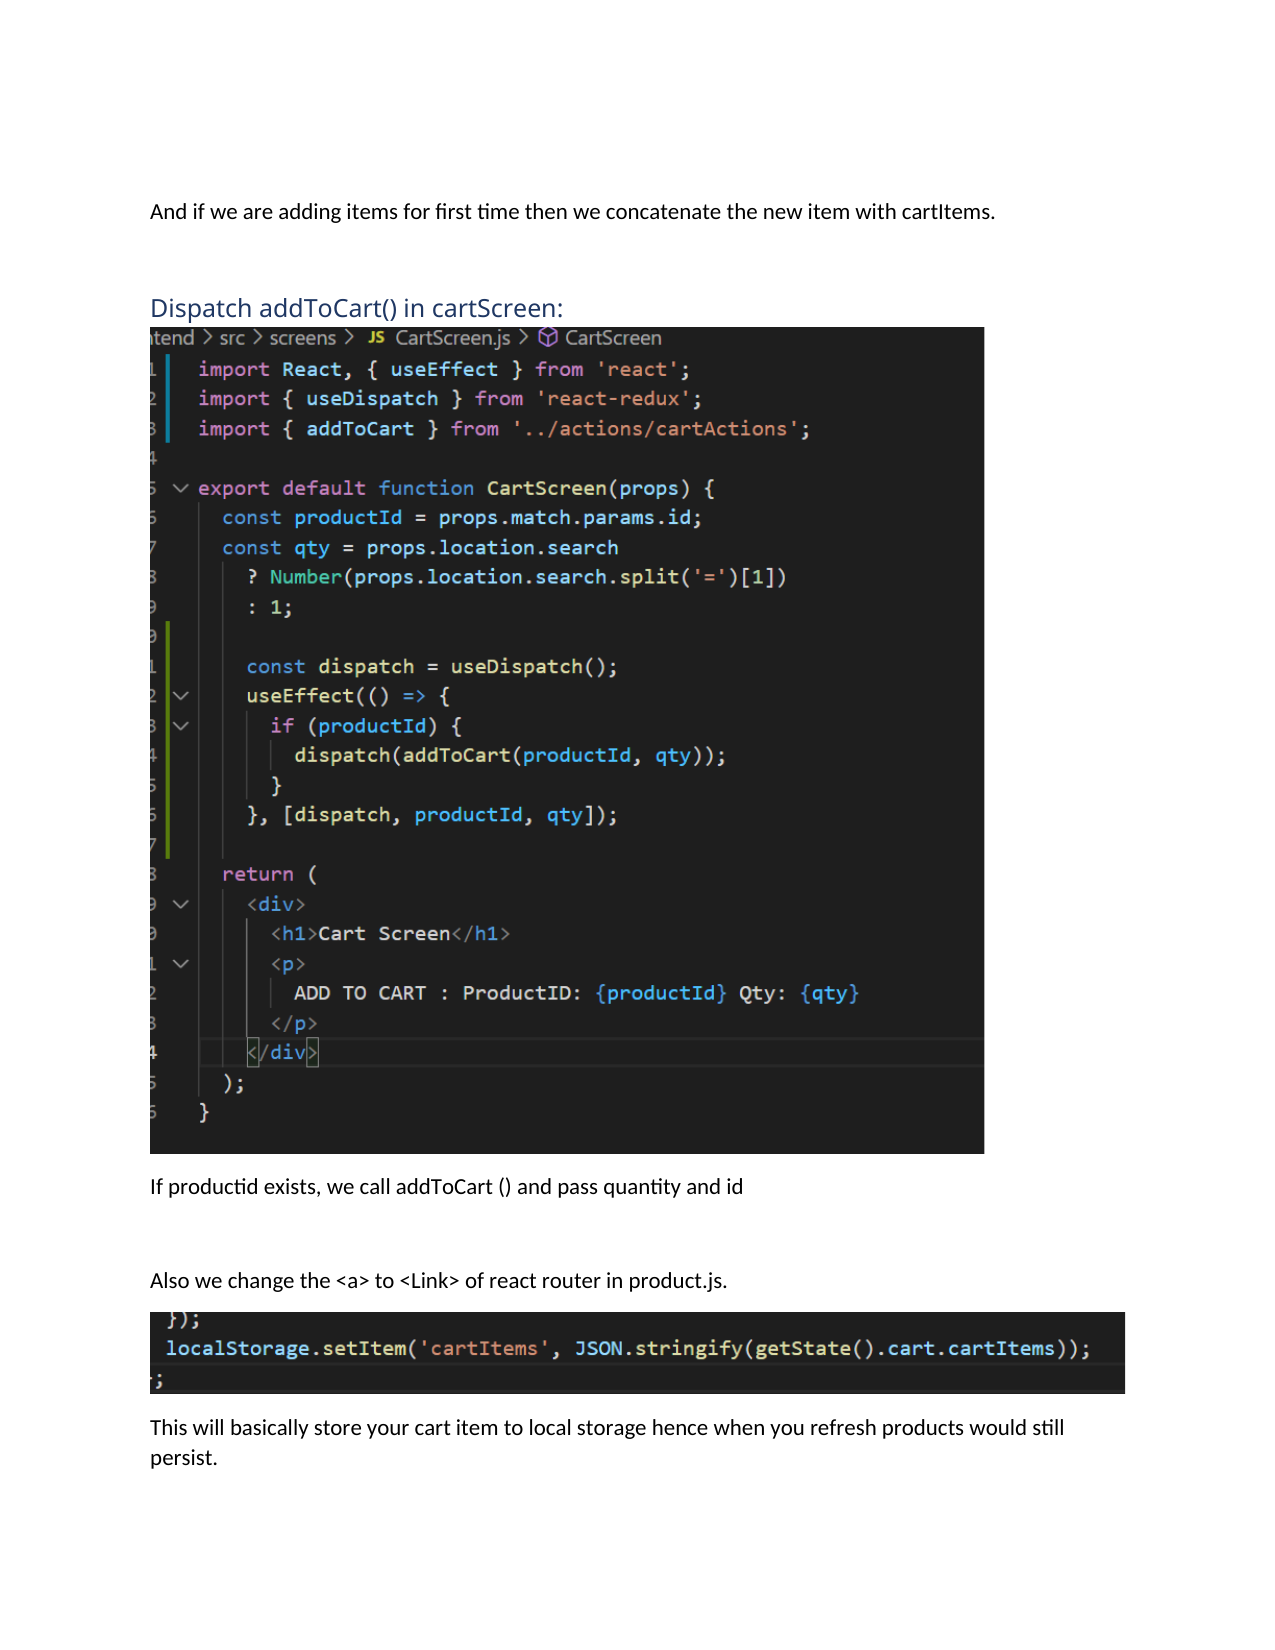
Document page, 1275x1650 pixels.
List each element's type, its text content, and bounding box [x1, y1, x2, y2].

text And if we are adding items for first time then we concatenate the new item with cartItems. [150, 197, 1125, 225]
subtitle Dispatch addToCart() in cartScreen: [150, 291, 1125, 325]
text Also we change the <a> to <Link> of react router in product.js. [150, 1266, 1125, 1294]
text If productid exists, we call addToCart () and pass quantity and id [150, 1172, 1125, 1200]
picture [150, 327, 985, 1154]
text This will basically store your cart item to local storage hence when you refresh products would still persist. [150, 1413, 1125, 1471]
picture [150, 1312, 1125, 1394]
